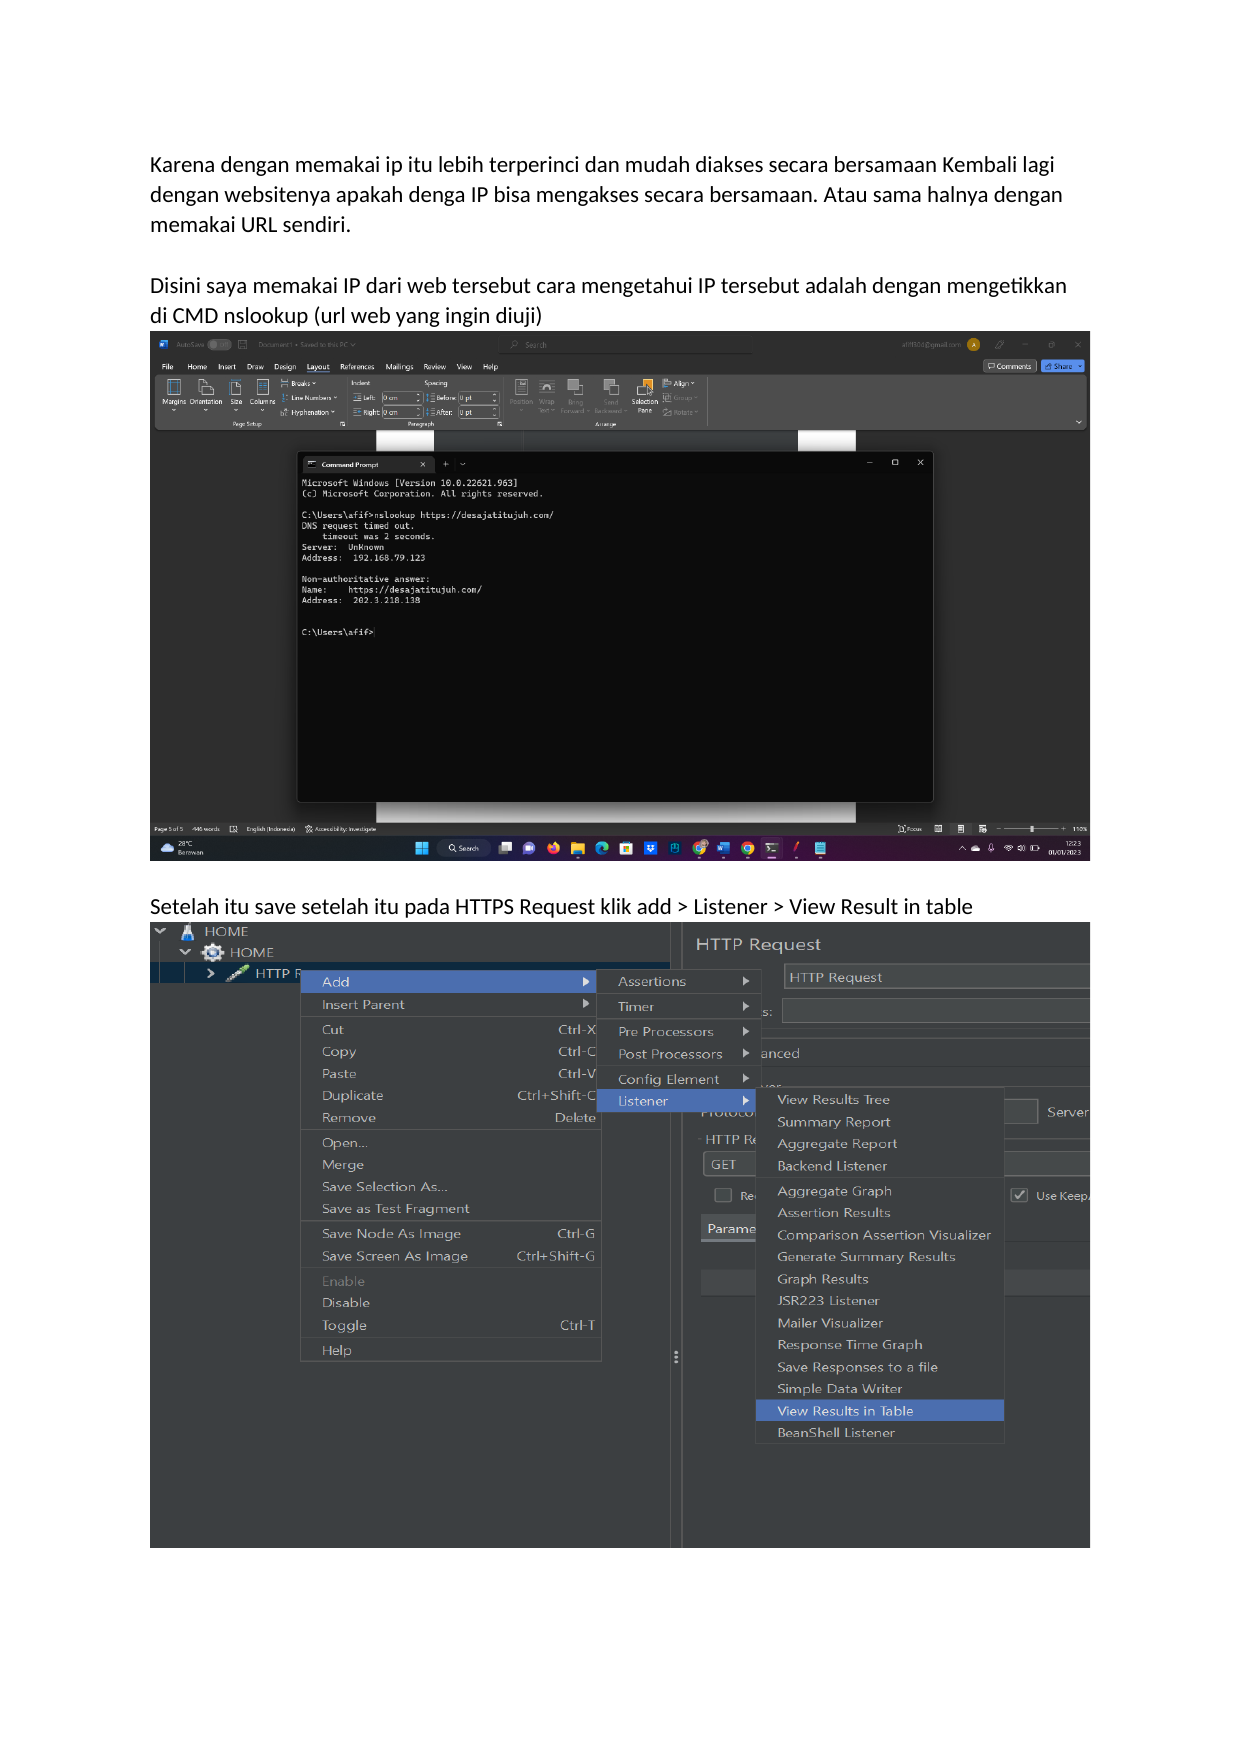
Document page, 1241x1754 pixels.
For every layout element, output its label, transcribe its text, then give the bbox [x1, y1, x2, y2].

text Karena dengan memakai ip itu lebih terperinci dan mudah diakses secara bersamaan Kembali lagi dengan websitenya apakah denga IP bisa mengakses secara bersamaan. Atau sama halnya dengan memakai URL sendiri. [150, 150, 1090, 238]
text Setelah itu save setelah itu pada HTTPS Request klik add > Listener > View Result in table [150, 892, 1090, 922]
text Disini saya memakai IP dari web tersebut cara mengetahui IP tersebut adalah dengan mengetikkan di CMD nslookup (url web yang ingin diuji) [150, 271, 1090, 331]
picture [150, 922, 1091, 1548]
picture [150, 331, 1091, 861]
